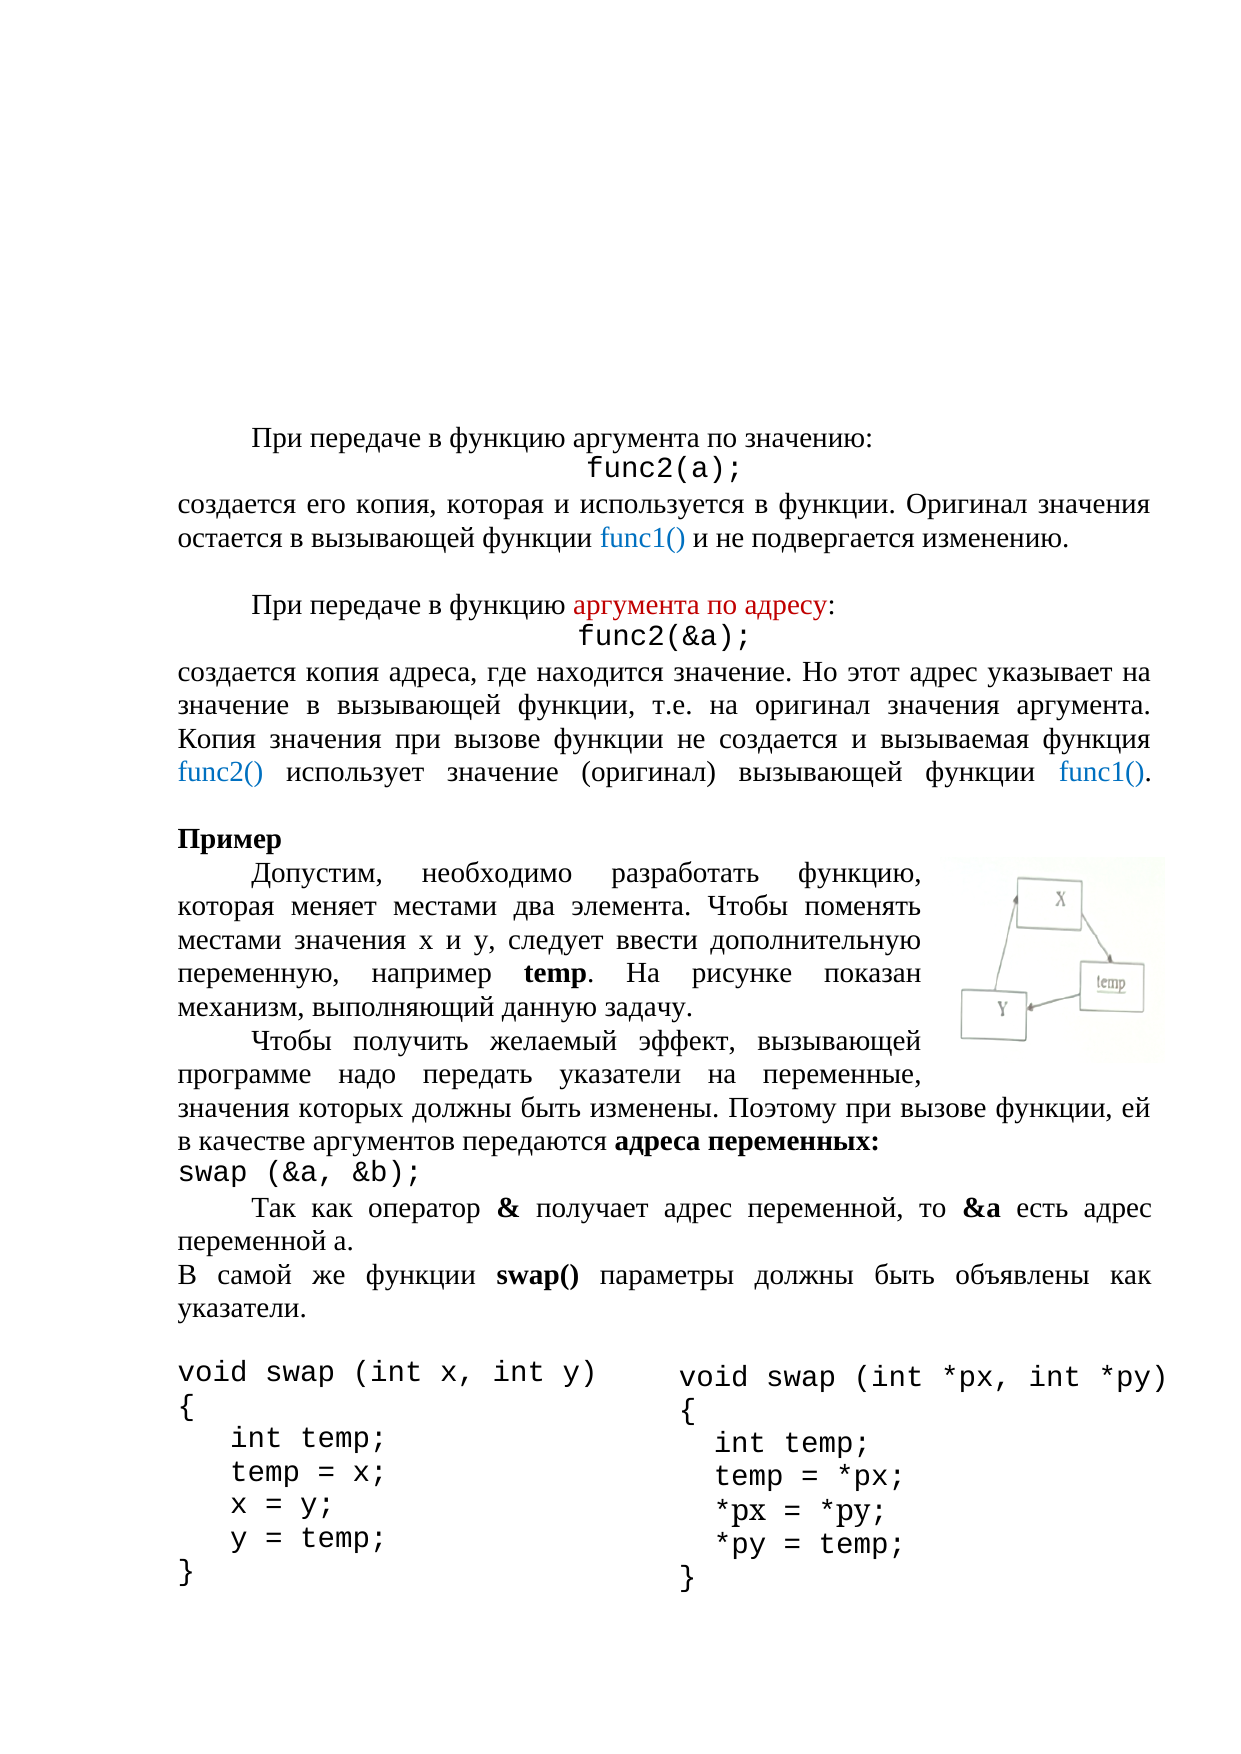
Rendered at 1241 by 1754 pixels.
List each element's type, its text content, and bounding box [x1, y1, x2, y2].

text Допустим, необходимо разработать функцию, которая меняет местами два элемента. Чтобы поменять местами значения х и у, следует ввести дополнительную переменную, например temp. На рисунке показан механизм, выполняющий данную задачу. [177, 855, 1152, 1023]
text создается его копия, которая и используется в функции. Оригинал значения остается в вызывающей функции func1() и не подвергается изменению. [177, 487, 1152, 554]
text При передаче в функцию аргумента по адресу: [177, 587, 1152, 621]
text y = temp; [177, 1523, 1152, 1556]
text Пример [177, 821, 1152, 855]
text { [177, 1391, 1152, 1424]
text void swap (int x, int y) [177, 1358, 1152, 1391]
text создается копия адреса, где находится значение. Но этот адрес указывает на значение в вызывающей функции, т.е. на оригинал значения аргумента. Копия значения при вызове функции не создается и вызываемая функция func2() использует значение (оригинал) вызывающей функции func1(). [177, 654, 1152, 821]
text int temp; [177, 1424, 1152, 1457]
text func2(a); [177, 453, 1152, 487]
text Чтобы получить желаемый эффект, вызывающей программе надо передать указатели на переменные, значения которых должны быть изменены. Поэтому при вызове функции, ей в качестве аргументов передаются адреса переменных: [177, 1023, 1152, 1157]
text Так как оператор & получает адрес переменной, то &а есть адрес переменной а. [177, 1190, 1152, 1257]
text При передаче в функцию аргумента по значению: [177, 420, 1152, 453]
text x = y; [177, 1490, 1152, 1523]
text temp = x; [177, 1457, 1152, 1490]
text В самой же функции swap() параметры должны быть объявлены как указатели. [177, 1257, 1152, 1324]
text func2(&a); [177, 621, 1152, 654]
picture [940, 857, 1165, 1063]
text swap (&a, &b); [177, 1157, 1152, 1190]
text } [177, 1556, 1152, 1589]
